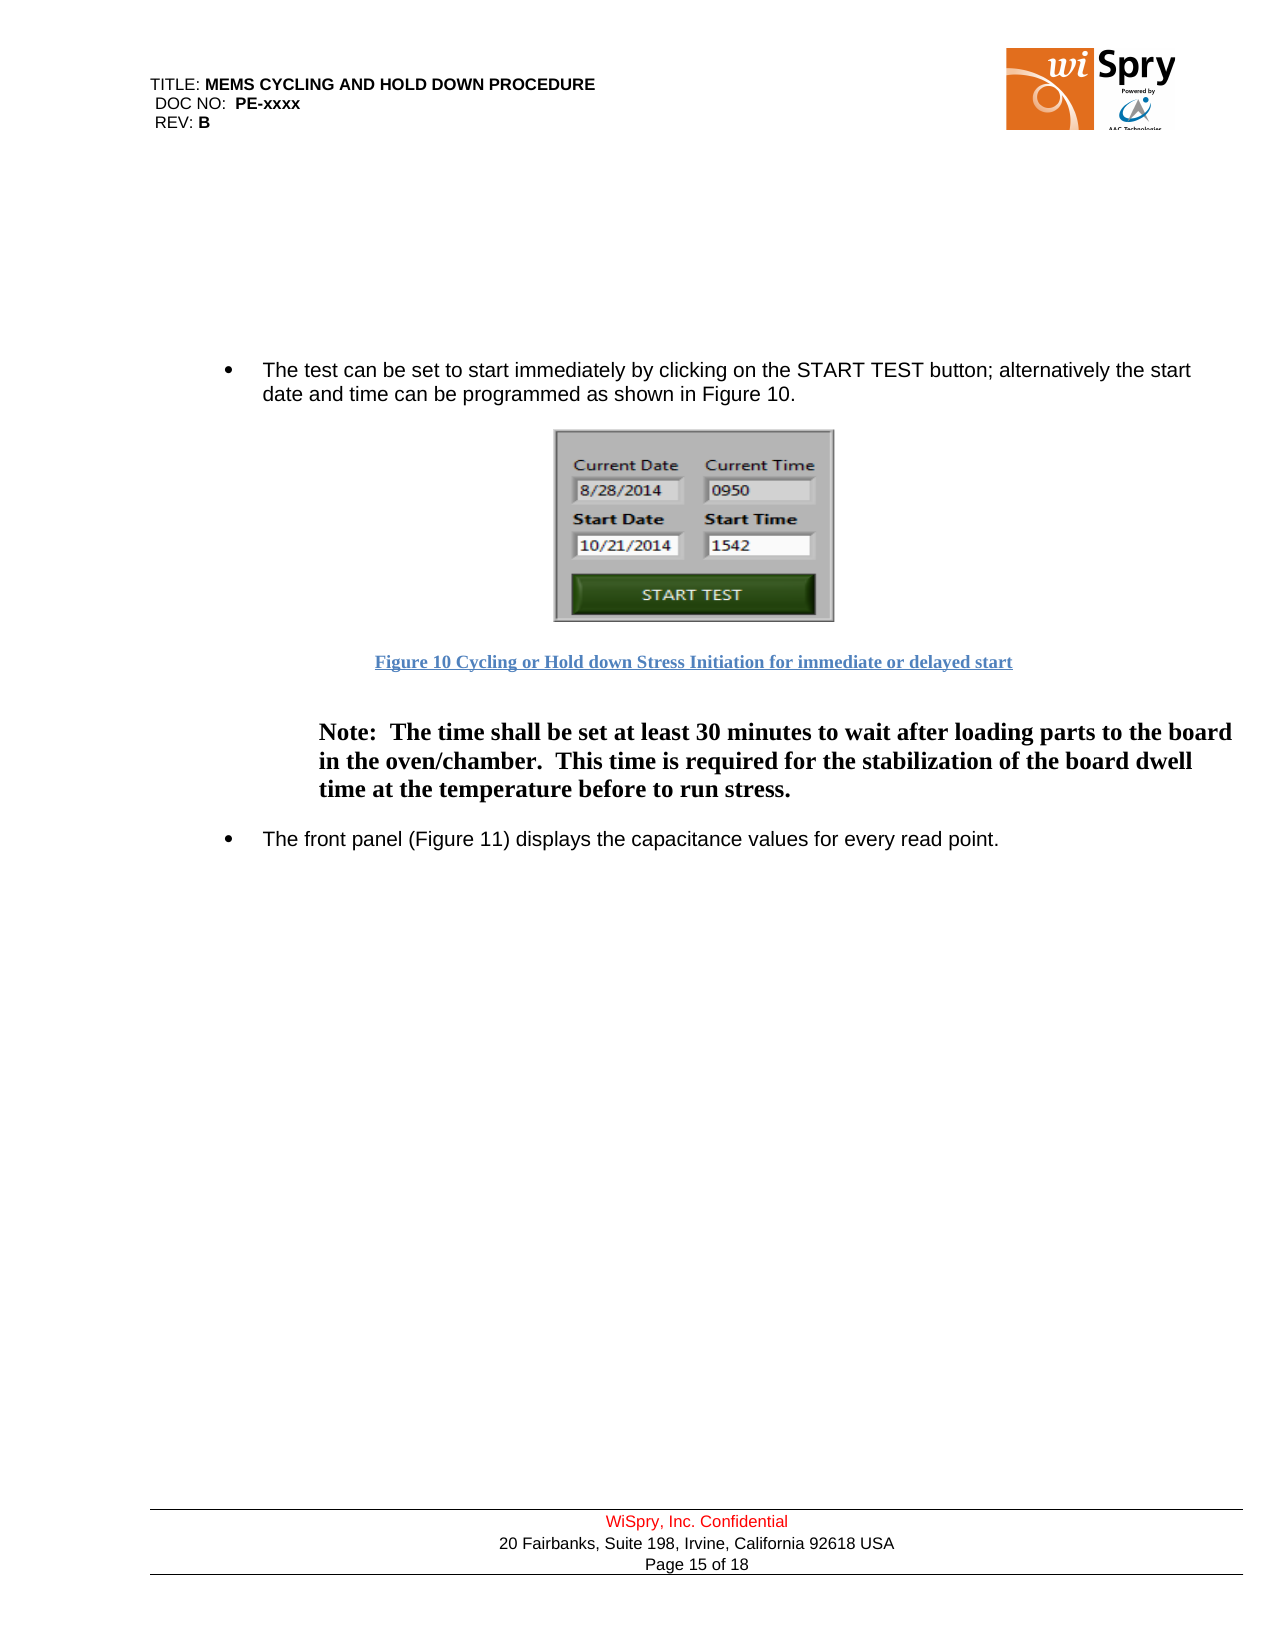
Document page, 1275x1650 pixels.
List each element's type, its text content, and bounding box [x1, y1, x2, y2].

list The test can be set to start immediately by clicking on the START TEST button; alternatively the start date and time can be programmed as shown in Figure 10. [225, 358, 1237, 406]
text Figure 10 Cycling or Hold down Stress Initiation for immediate or delayed start [150, 651, 1237, 672]
list Note: The time shall be set at least 30 minutes to wait after loading parts to the board in the oven/chamber. This time is required for the stabilization of the board dwell time at the temperature before to run stress. [319, 717, 1237, 803]
picture [553, 429, 835, 622]
list The front panel (Figure 11) displays the capacitance values for every read point. [225, 827, 1237, 851]
picture [1006, 48, 1175, 130]
